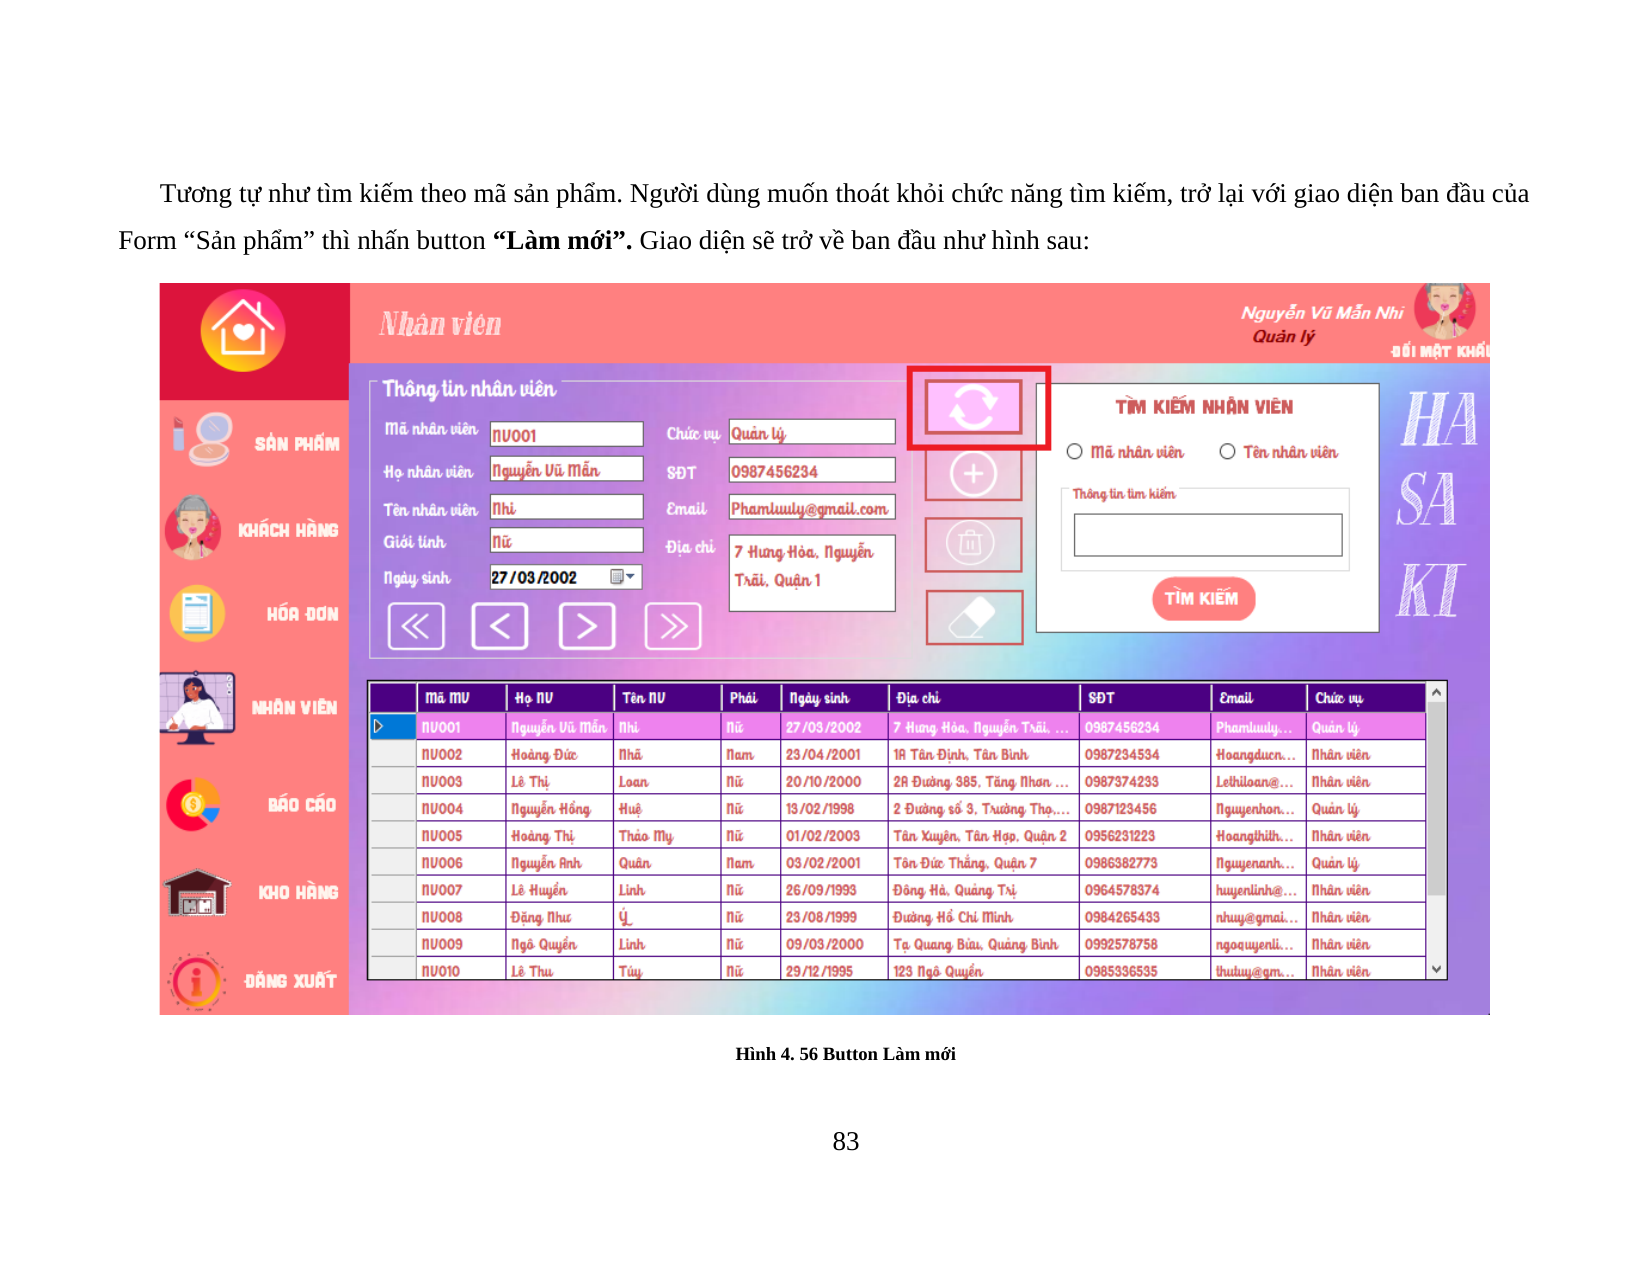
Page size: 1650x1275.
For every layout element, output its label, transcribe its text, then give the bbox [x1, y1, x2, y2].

text Hình 4. 56 Button Làm mới [118, 1043, 1532, 1064]
text Tương tự như tìm kiếm theo mã sản phẩm. Người dùng muốn thoát khỏi chức năng tìm kiếm, trở lại với giao diện ban đầu của Form “Sản phẩm” thì nhấn button “Làm mới”. Giao diện sẽ trở về ban đầu như hình sau: [118, 177, 1532, 255]
picture [159, 283, 1490, 1015]
